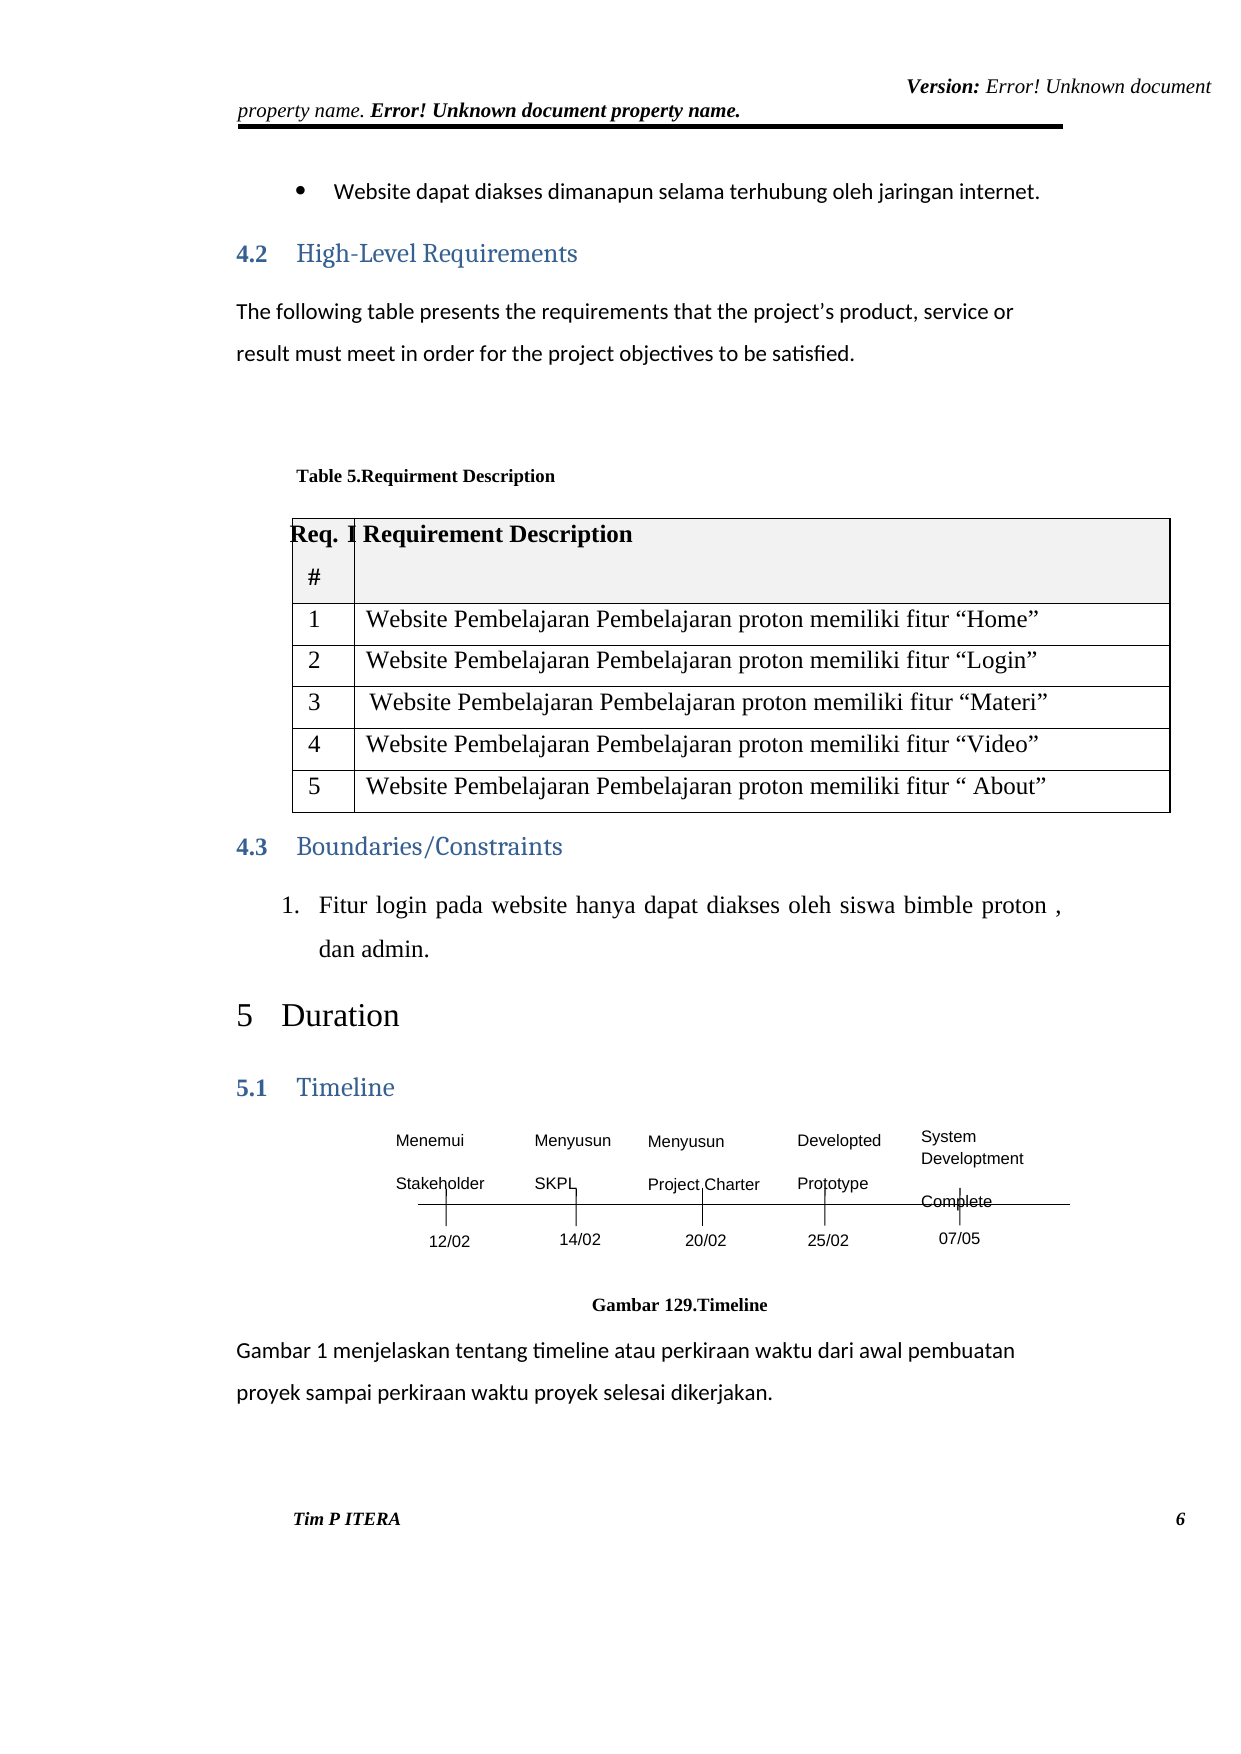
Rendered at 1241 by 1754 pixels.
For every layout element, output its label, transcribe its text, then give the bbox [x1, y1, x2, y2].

table_cell 2 [293, 646, 354, 686]
text Gambar 1 menjelaskan tentang timeline atau perkiraan waktu dari awal pembuatan proyek sampai perkiraan waktu proyek selesai dikerjakan. [236, 1336, 1063, 1406]
table_cell Website Pembelajaran Pembelajaran proton memiliki fitur “ About” [355, 771, 1169, 812]
table_cell 1 [293, 604, 354, 644]
list Website dapat diakses dimanapun selama terhubung oleh jaringan internet. [296, 177, 1063, 205]
table_cell Website Pembelajaran Pembelajaran proton memiliki fitur “Login” [355, 646, 1169, 686]
subtitle Boundaries/Constraints [236, 831, 1063, 862]
table_cell Website Pembelajaran Pembelajaran proton memiliki fitur “Video” [355, 729, 1169, 770]
text The following table presents the requirements that the project’s product, service or result must meet in order for the project objectives to be satisfied. [236, 297, 1063, 367]
table_header Req. # [293, 519, 354, 603]
table_cell Website Pembelajaran Pembelajaran proton memiliki fitur “Home” [355, 604, 1169, 644]
table_cell 3 [293, 687, 354, 728]
subtitle High-Level Requirements [236, 238, 1063, 269]
table_cell 4 [293, 729, 354, 770]
table_cell 5 [293, 771, 354, 812]
subtitle Duration [236, 996, 1063, 1034]
table_cell Website Pembelajaran Pembelajaran proton memiliki fitur “Materi” [355, 687, 1169, 728]
subtitle Timeline [236, 1072, 1063, 1103]
list Fitur login pada website hanya dapat diakses oleh siswa bimble proton , dan admin. [281, 891, 1063, 962]
table_header I Requirement Description [355, 519, 1169, 603]
